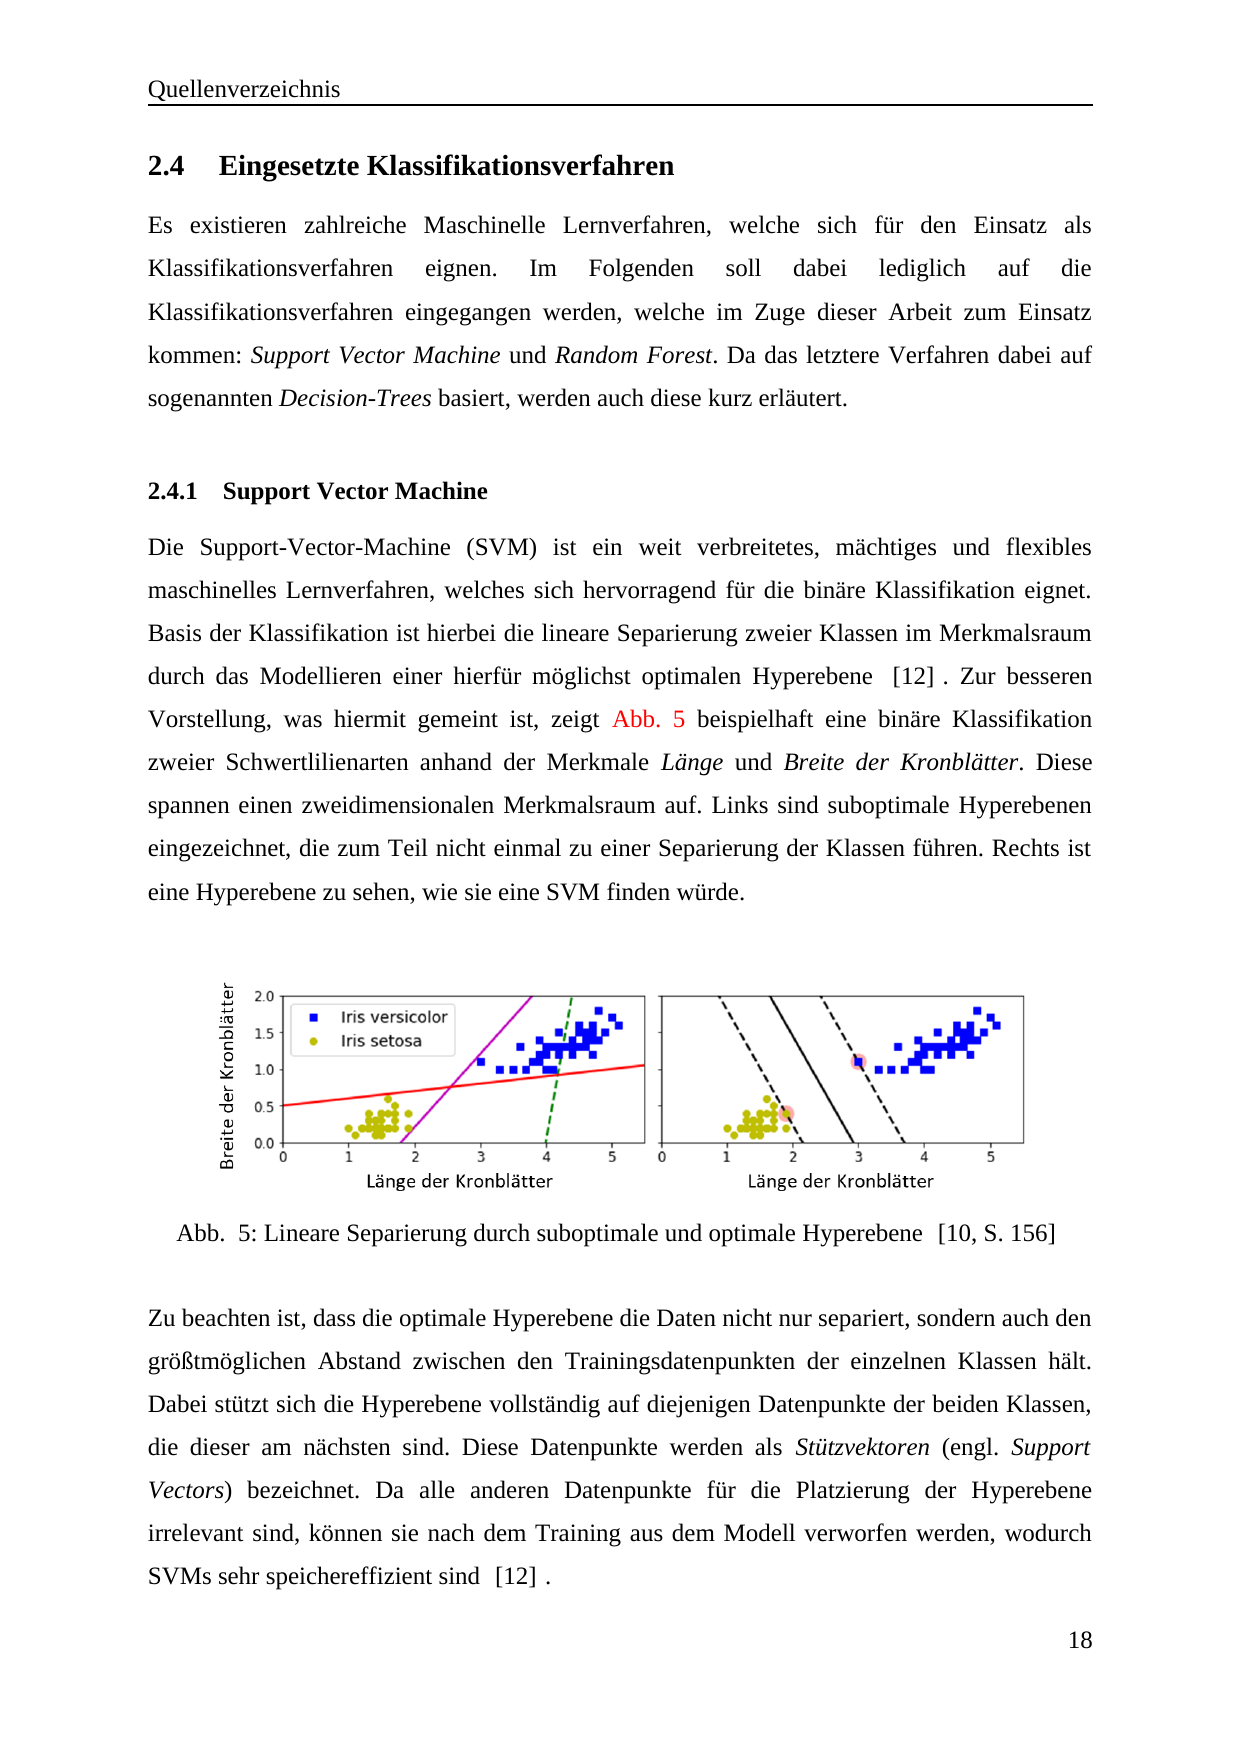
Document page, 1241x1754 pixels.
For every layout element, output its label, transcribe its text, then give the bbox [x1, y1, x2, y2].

text Abb. : Lineare Separierung durch suboptimale und optimale Hyperebene [148, 1218, 1093, 1247]
text Es existieren zahlreiche Maschinelle Lernverfahren, welche sich für den Einsatz als Klassifikationsverfahren eignen. Im Folgenden soll dabei lediglich auf die Klassifikationsverfahren eingegangen werden, welche im Zuge dieser Arbeit zum Einsatz kommen: Support Vector Machine und Random Forest. Da das letztere Verfahren dabei auf sogenannten Decision-Trees basiert, werden auch diese kurz erläutert. [148, 210, 1093, 412]
text Zu beachten ist, dass die optimale Hyperebene die Daten nicht nur separiert, sondern auch den größtmöglichen Abstand zwischen den Trainingsdatenpunkten der einzelnen Klassen hält. Dabei stützt sich die Hyperebene vollständig auf diejenigen Datenpunkte der beiden Klassen, die dieser am nächsten sind. Diese Datenpunkte werden als Stützvektoren (engl. Support Vectors) bezeichnet. Da alle anderen Datenpunkte für die Platzierung der Hyperebene irrelevant sind, können sie nach dem Training aus dem Modell verworfen werden, wodurch SVMs sehr speichereffizient sind . [148, 1303, 1093, 1590]
text Die Support-Vector-Machine (SVM) ist ein weit verbreitetes, mächtiges und flexibles maschinelles Lernverfahren, welches sich hervorragend für die binäre Klassifikation eignet. Basis der Klassifikation ist hierbei die lineare Separierung zweier Klassen im Merkmalsraum durch das Modellieren einer hierfür möglichst optimalen Hyperebene . Zur besseren Vorstellung, was hiermit gemeint ist, zeigt Abb. 5 beispielhaft eine binäre Klassifikation zweier Schwertlilienarten anhand der Merkmale Länge und Breite der Kronblätter. Diese spannen einen zweidimensionalen Merkmalsraum auf. Links sind suboptimale Hyperebenen eingezeichnet, die zum Teil nicht einmal zu einer Separierung der Klassen führen. Rechts ist eine Hyperebene zu sehen, wie sie eine SVM finden würde. [148, 532, 1093, 905]
subtitle Support Vector Machine [148, 476, 1093, 505]
picture [206, 969, 1034, 1206]
subtitle Eingesetzte Klassifikationsverfahren [148, 148, 1093, 181]
